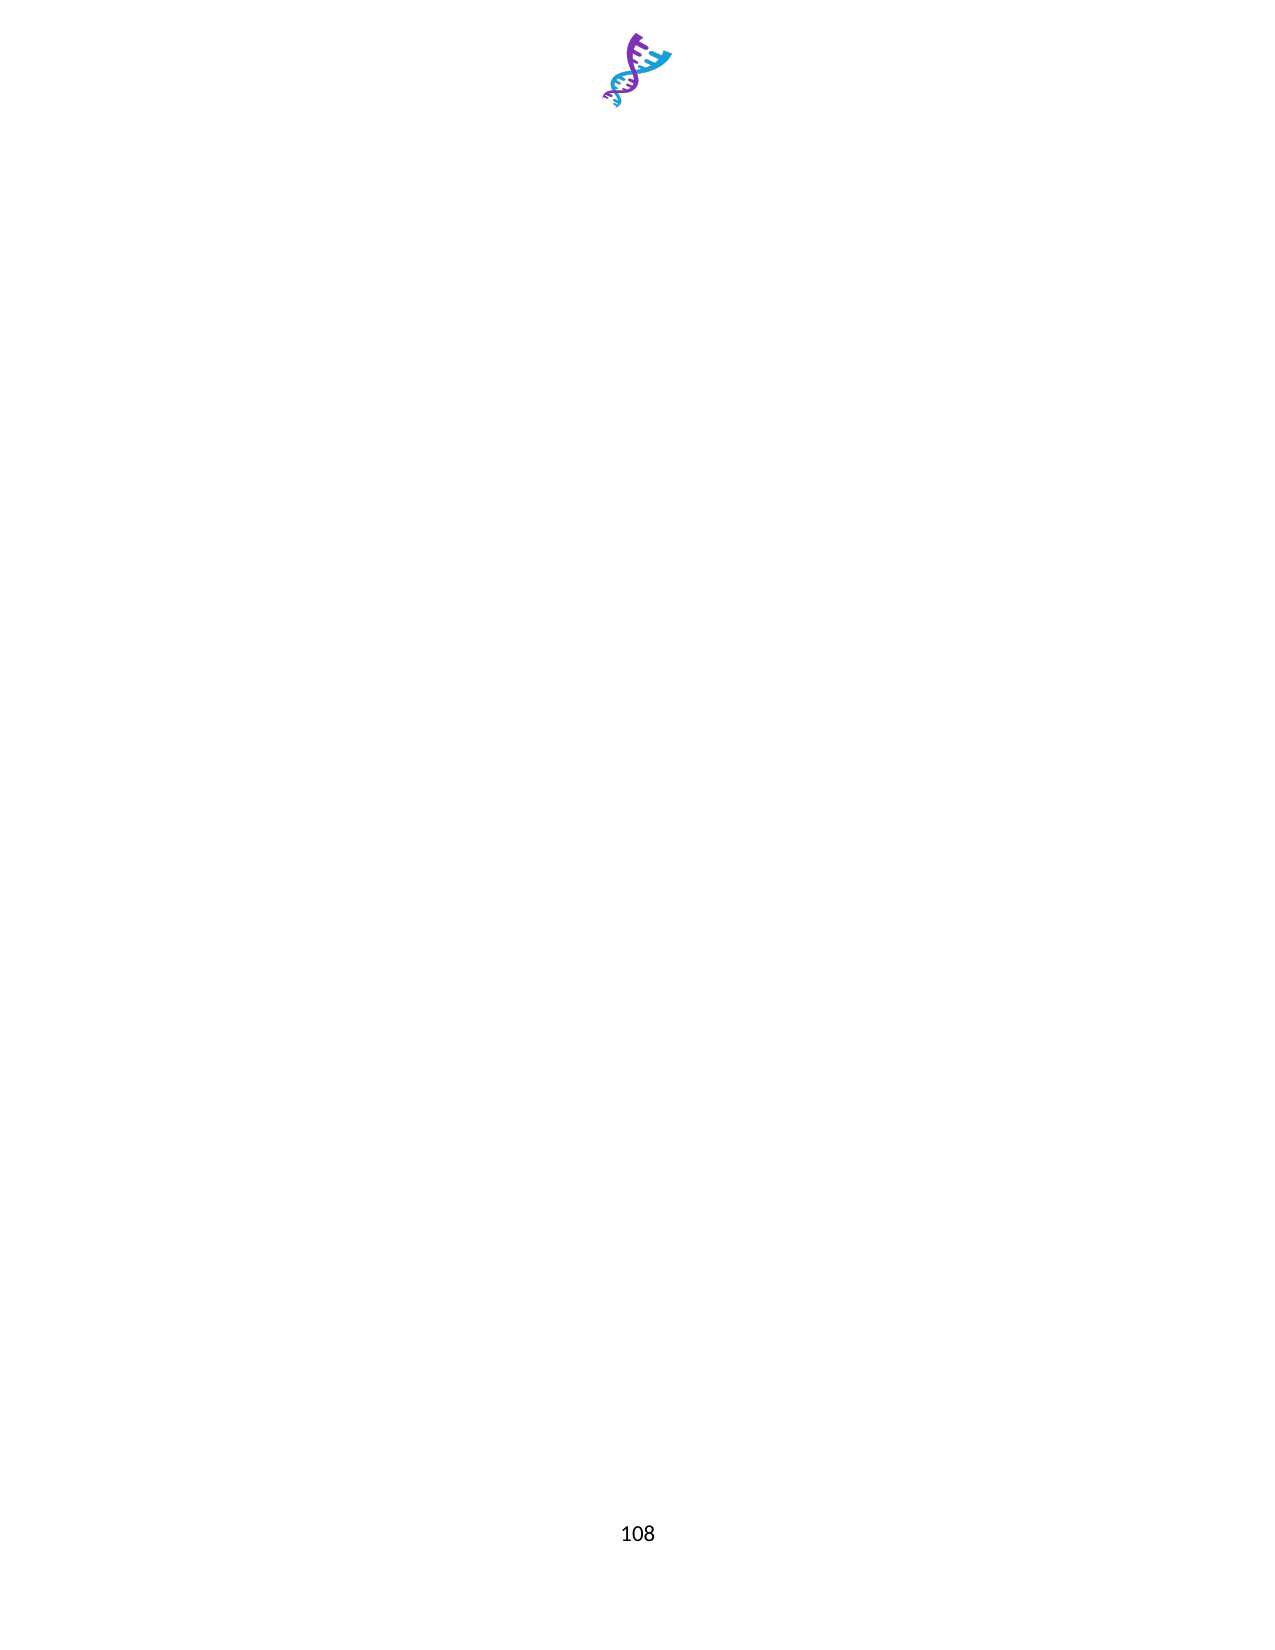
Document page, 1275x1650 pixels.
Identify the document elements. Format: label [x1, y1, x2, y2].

picture [602, 33, 672, 109]
